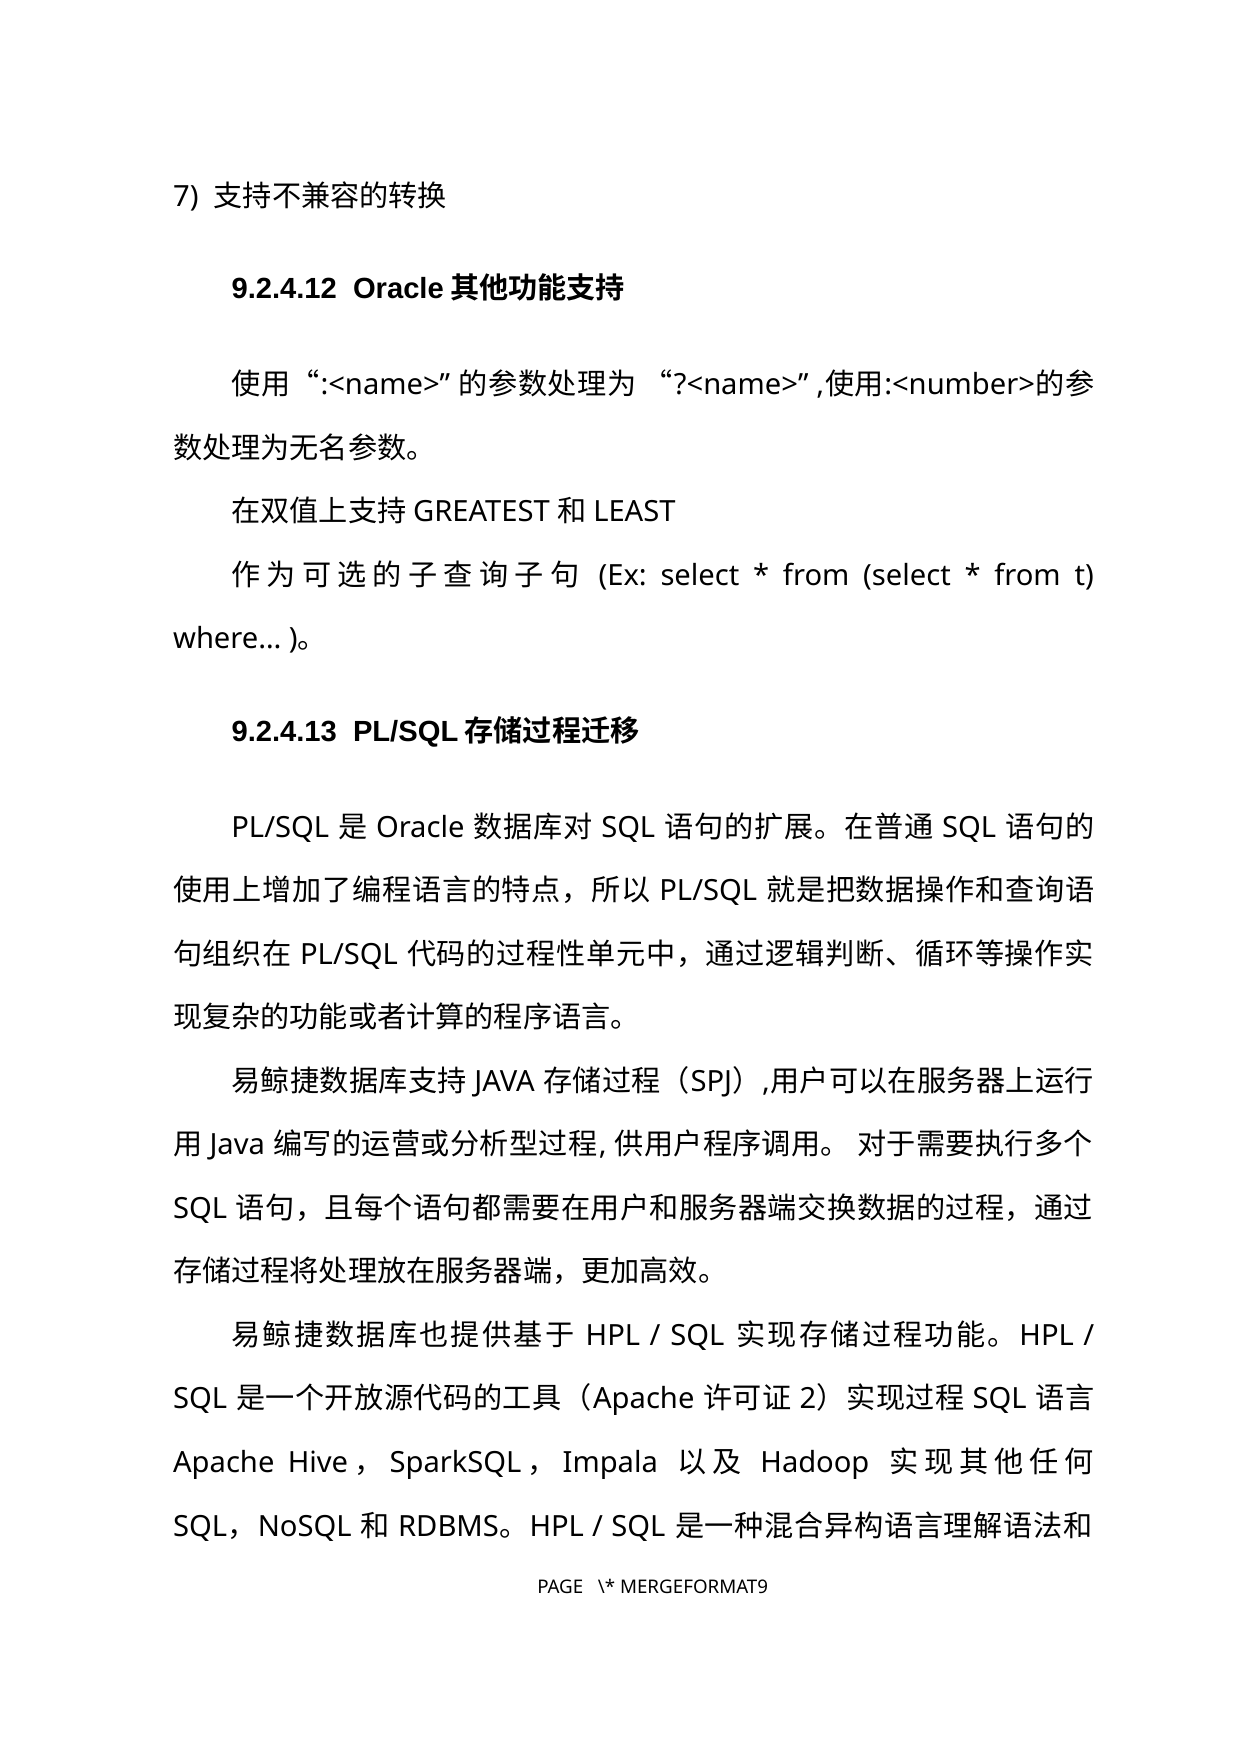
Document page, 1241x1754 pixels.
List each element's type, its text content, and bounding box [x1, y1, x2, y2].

text 作为可选的子查询子句 (Ex: select * from (select * from t) where… )。 [173, 551, 1094, 657]
text 7) 支持不兼容的转换 [173, 172, 1094, 215]
subtitle 9.2.4.12 Oracle其他功能支持 [173, 265, 1094, 307]
text 在双值上支持 GREATEST 和 LEAST [173, 488, 1094, 530]
text PL/SQL 是 Oracle 数据库对 SQL 语句的扩展。在普通 SQL 语句的使用上增加了编程语言的特点，所以 PL/SQL 就是把数据操作和查询语句组织在 PL/SQL 代码的过程性单元中，通过逻辑判断、循环等操作实现复杂的功能或者计算的程序语言。 [173, 803, 1094, 1036]
text 易鲸捷数据库支持 JAVA 存储过程（SPJ）,用户可以在服务器上运行用 Java 编写的运营或分析型过程, 供用户程序调用。 对于需要执行多个 SQL 语句，且每个语句都需要在用户和服务器端交换数据的过程，通过存储过程将处理放在服务器端，更加高效。 [173, 1057, 1094, 1290]
text 使用“:<name>” 的参数处理为 “?<name>” ,使用:<number>的参数处理为无名参数。 [173, 361, 1094, 467]
subtitle 9.2.4.13 PL/SQL存储过程迁移 [173, 708, 1094, 750]
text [173, 1311, 1094, 1544]
